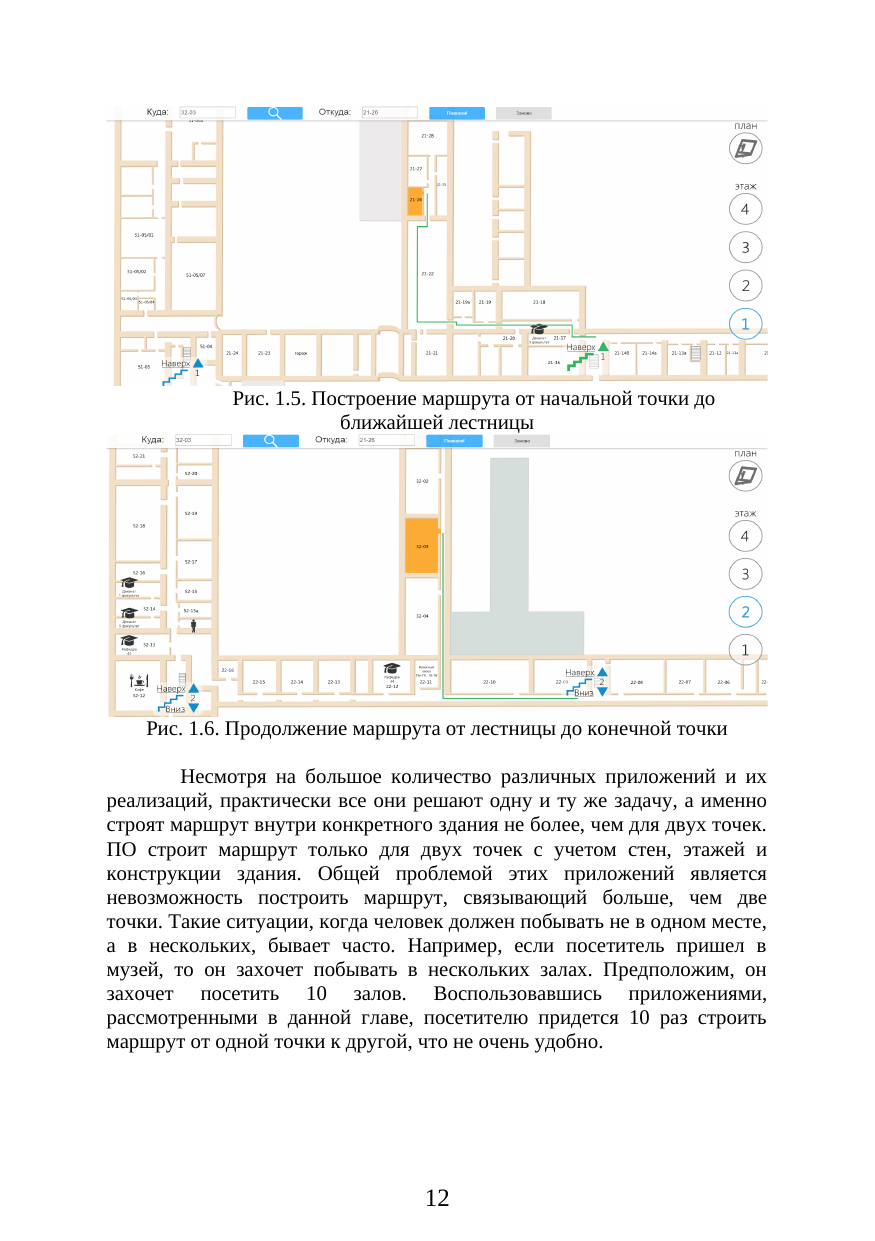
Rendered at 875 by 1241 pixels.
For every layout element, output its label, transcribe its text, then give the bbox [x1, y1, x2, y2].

text Рис. 1.5. Построение маршрута от начальной точки до ближайшей лестницы [106, 386, 768, 434]
picture [106, 434, 768, 717]
picture [106, 106, 768, 386]
text Несмотря на большое количество различных приложений и их реализаций, практически все они решают одну и ту же задачу, а именно строят маршрут внутри конкретного здания не более, чем для двух точек. ПО строит маршрут только для двух точек с учетом стен, этажей и конструкции здания. Общей проблемой этих приложений является невозможность построить маршрут, связывающий больше, чем две точки. Такие ситуации, когда человек должен побывать не в одном месте, а в нескольких, бывает часто. Например, если посетитель пришел в музей, то он захочет побывать в нескольких залах. Предположим, он захочет посетить 10 залов. Воспользовавшись приложениями, рассмотренными в данной главе, посетителю придется 10 раз строить маршрут от одной точки к другой, что не очень удобно. [106, 764, 768, 1053]
text Рис. 1.6. Продолжение маршрута от лестницы до конечной точки [106, 717, 768, 740]
